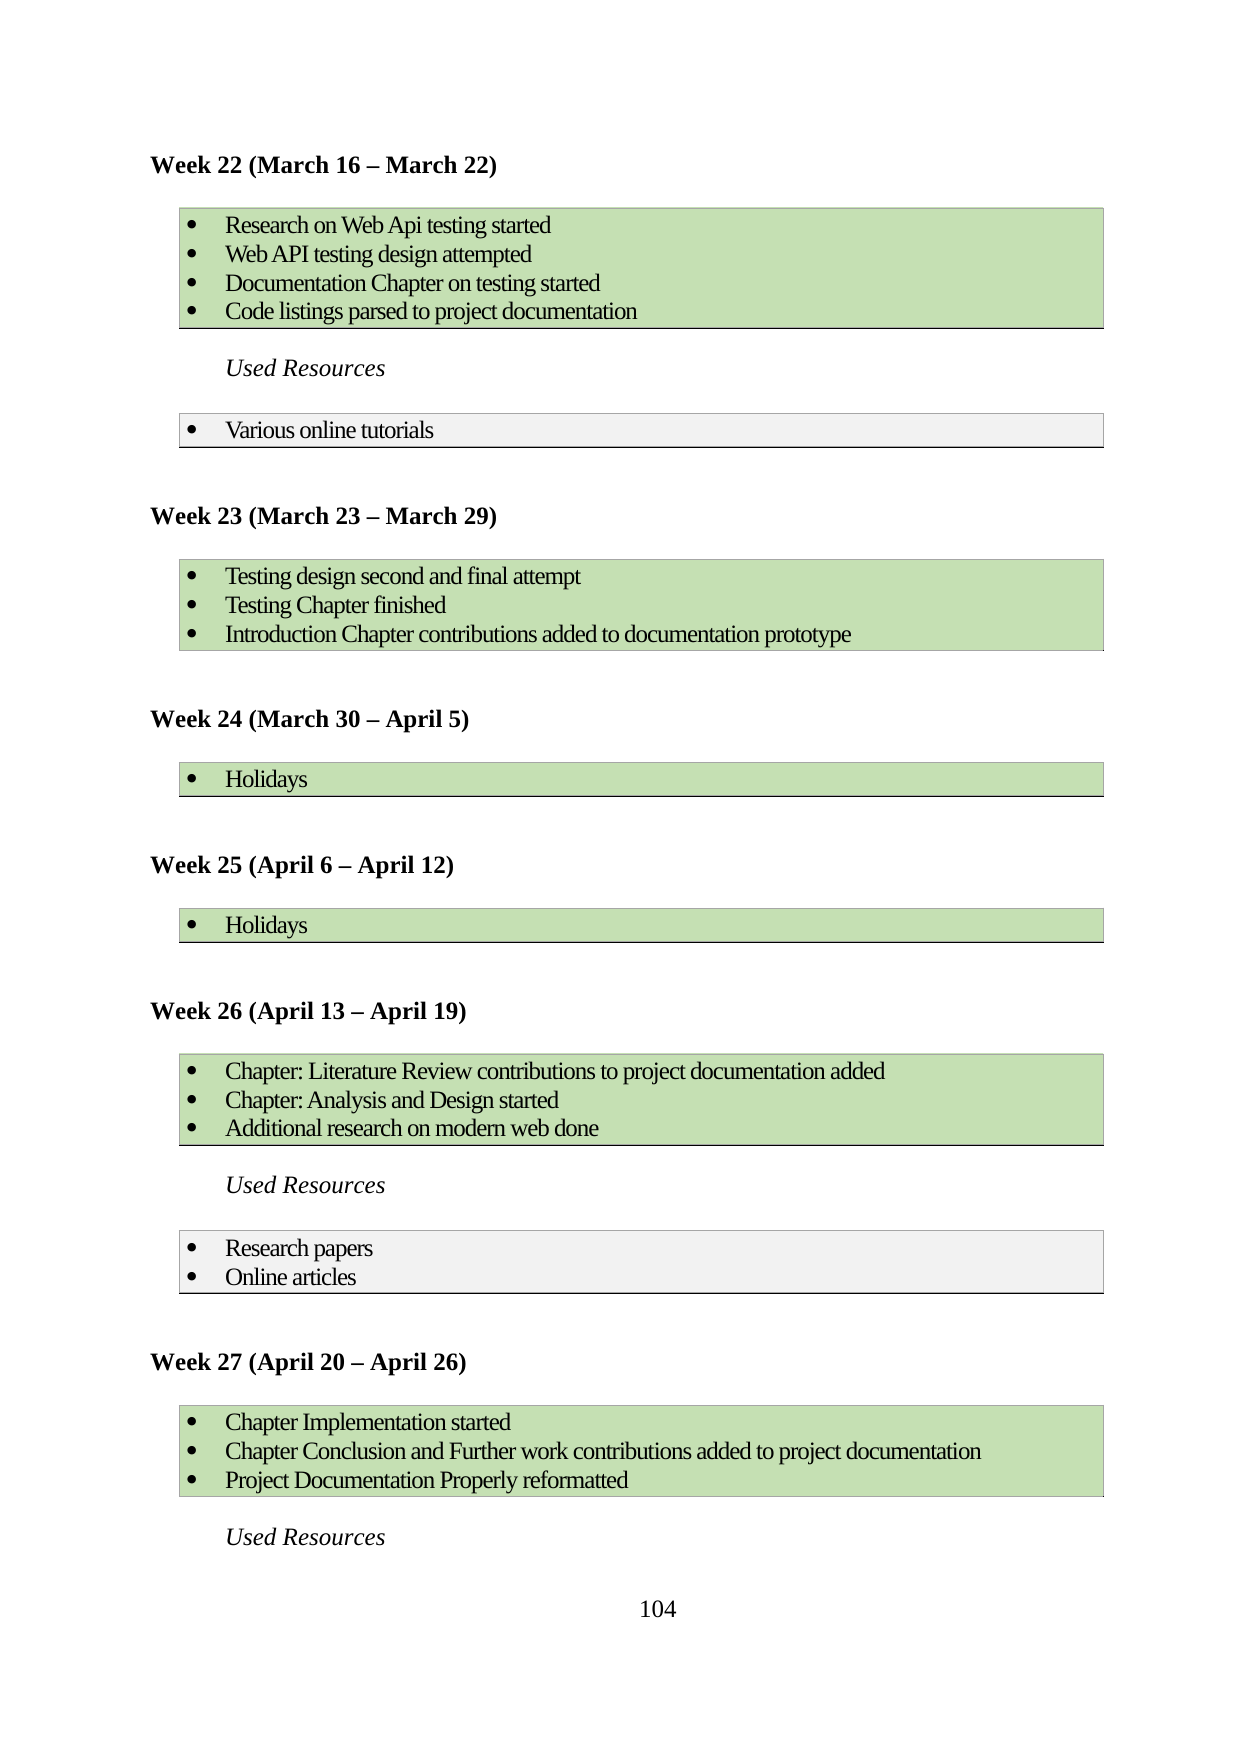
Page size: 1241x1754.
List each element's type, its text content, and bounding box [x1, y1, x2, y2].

title Testing design second and final attempt [180, 560, 1103, 587]
title Research on Web Api testing started [180, 209, 1103, 236]
title Chapter: Literature Review contributions to project documentation added [180, 1055, 1103, 1082]
title Introduction Chapter contributions added to documentation prototype [180, 616, 1103, 650]
subtitle Week 25 (April 6 – April 12) [150, 850, 1090, 879]
title Additional research on modern web done [180, 1111, 1103, 1144]
subtitle Week 24 (March 30 – April 5) [150, 704, 1090, 733]
subtitle Week 22 (March 16 – March 22) [150, 150, 1090, 179]
title Chapter Implementation started [180, 1406, 1103, 1433]
title Holidays [180, 763, 1103, 795]
title Research papers [180, 1231, 1103, 1259]
subtitle Week 26 (April 13 – April 19) [150, 996, 1090, 1025]
title Documentation Chapter on testing started [180, 265, 1103, 294]
title Chapter Conclusion and Further work contributions added to project documentation [180, 1433, 1103, 1462]
title Holidays [180, 909, 1103, 941]
title Online articles [180, 1259, 1103, 1292]
subtitle Week 23 (March 23 – March 29) [150, 501, 1090, 530]
title Testing Chapter finished [180, 587, 1103, 616]
text Used Resources [150, 353, 1090, 382]
title Various online tutorials [180, 414, 1103, 446]
text Used Resources [150, 1170, 1090, 1199]
title Code listings parsed to project documentation [180, 294, 1103, 327]
title Web API testing design attempted [180, 236, 1103, 265]
title Project Documentation Properly reformatted [180, 1462, 1103, 1496]
title Chapter: Analysis and Design started [180, 1082, 1103, 1111]
subtitle Week 27 (April 20 – April 26) [150, 1347, 1090, 1376]
text Used Resources [150, 1522, 1090, 1550]
